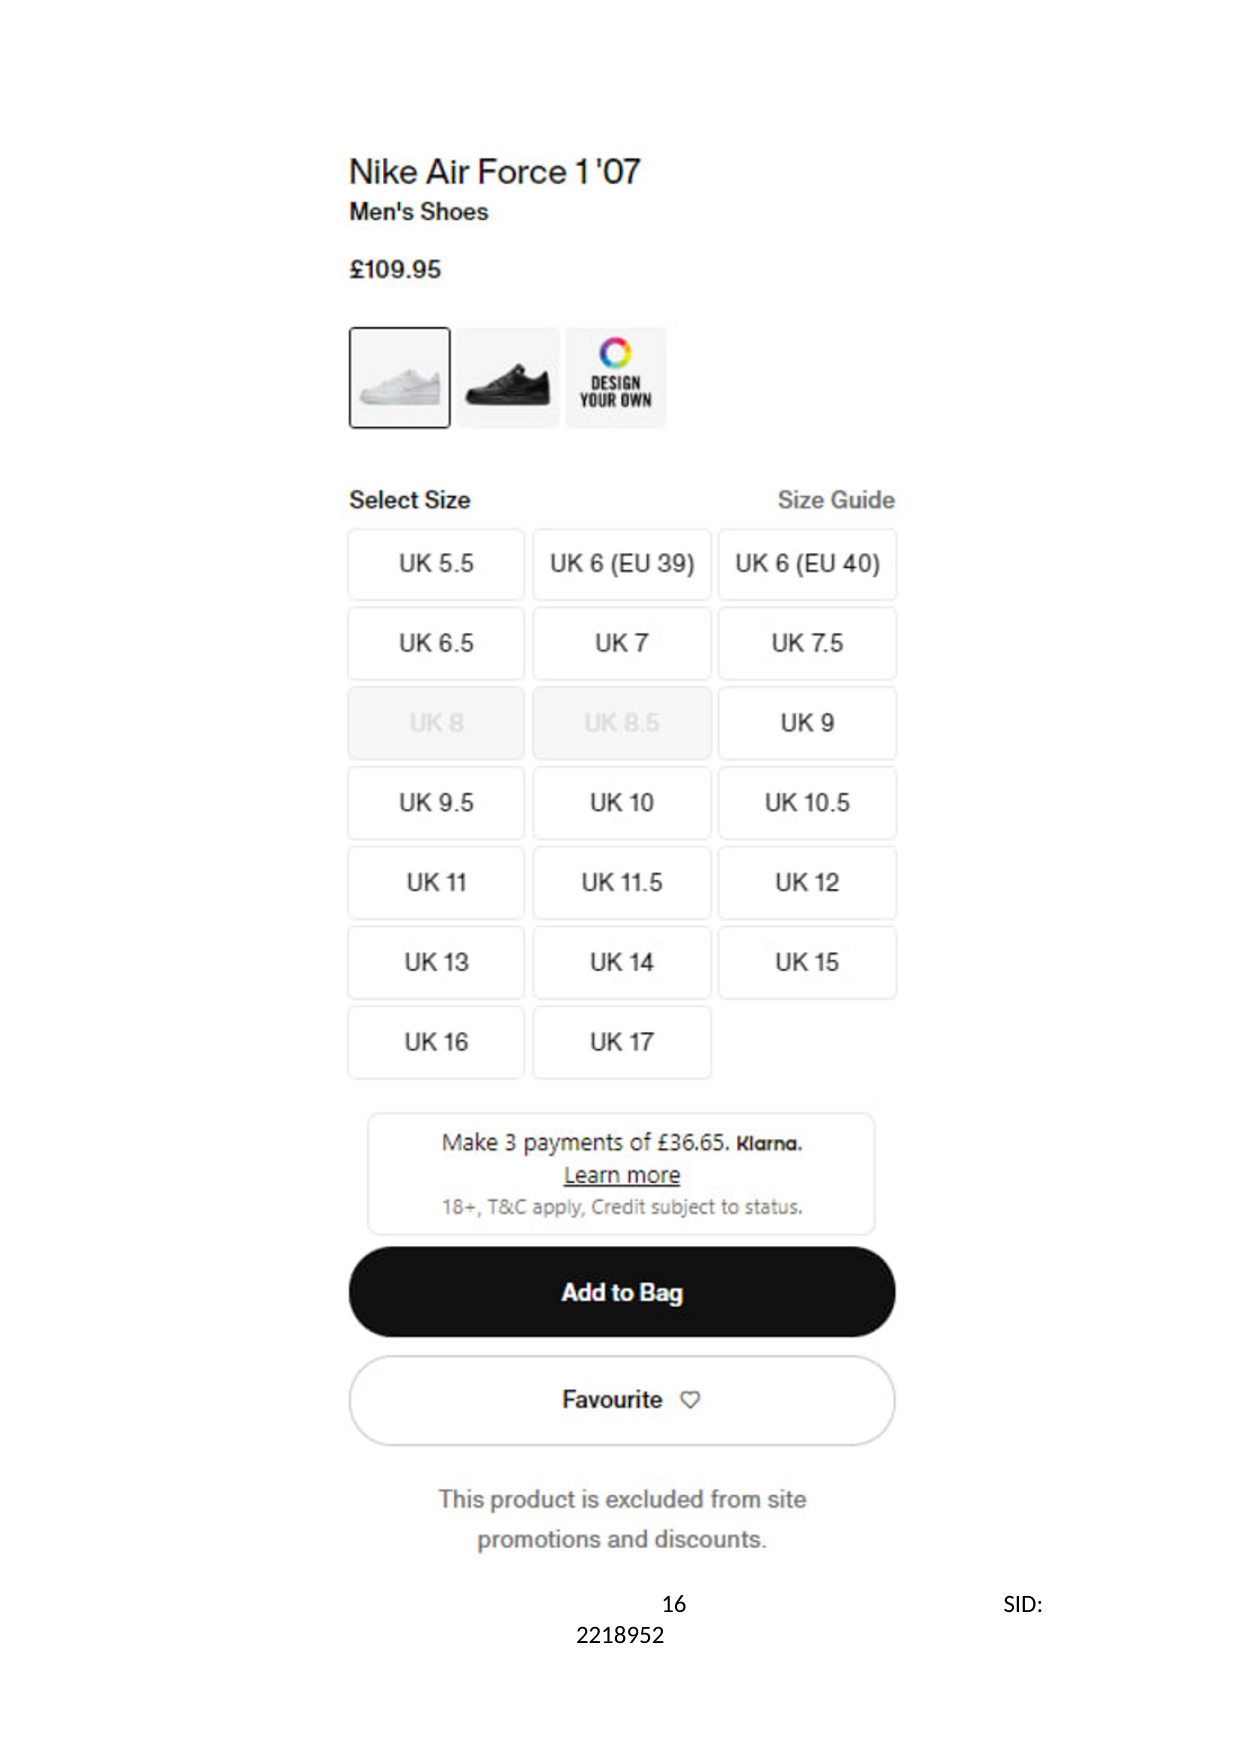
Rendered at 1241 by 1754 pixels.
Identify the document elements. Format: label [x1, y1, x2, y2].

picture [338, 150, 902, 1575]
